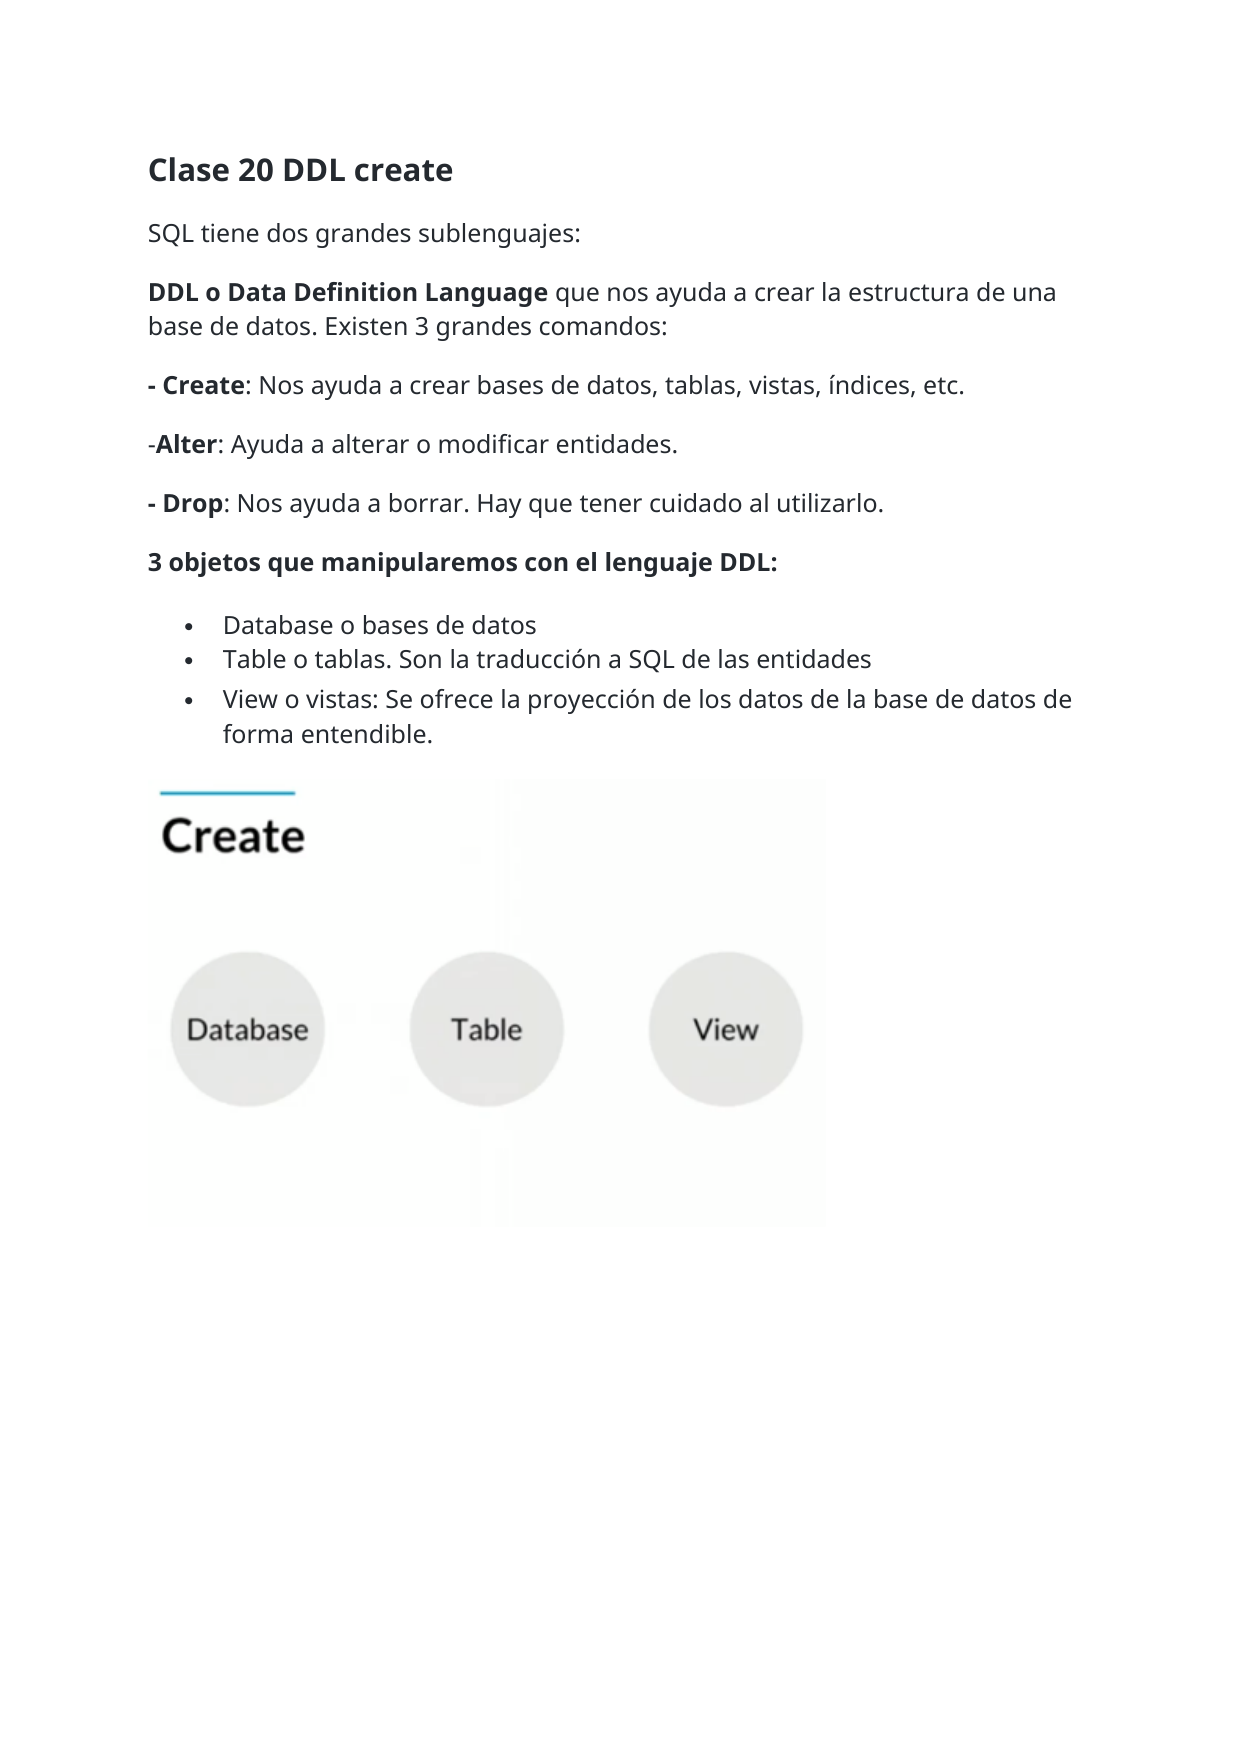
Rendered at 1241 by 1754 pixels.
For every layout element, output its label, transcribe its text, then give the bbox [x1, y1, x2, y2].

text - Create: Nos ayuda a crear bases de datos, tablas, vistas, índices, etc. [148, 367, 1093, 401]
text -Alter: Ayuda a alterar o modificar entidades. [148, 426, 1093, 461]
picture [147, 779, 826, 1227]
text DDL o Data Definition Language que nos ayuda a crear la estructura de una base de datos. Existen 3 grandes comandos: [148, 274, 1093, 342]
list Table o tablas. Son la traducción a SQL de las entidades [185, 642, 1093, 676]
text SQL tiene dos grandes sublenguajes: [148, 215, 1093, 249]
text 3 objetos que manipularemos con el lenguaje DDL: [148, 544, 1093, 579]
text Clase 20 DDL create [148, 148, 1093, 190]
list Database o bases de datos [185, 608, 1093, 642]
text - Drop: Nos ayuda a borrar. Hay que tener cuidado al utilizarlo. [148, 486, 1093, 519]
list View o vistas: Se ofrece la proyección de los datos de la base de datos de forma entendible. [185, 682, 1093, 750]
